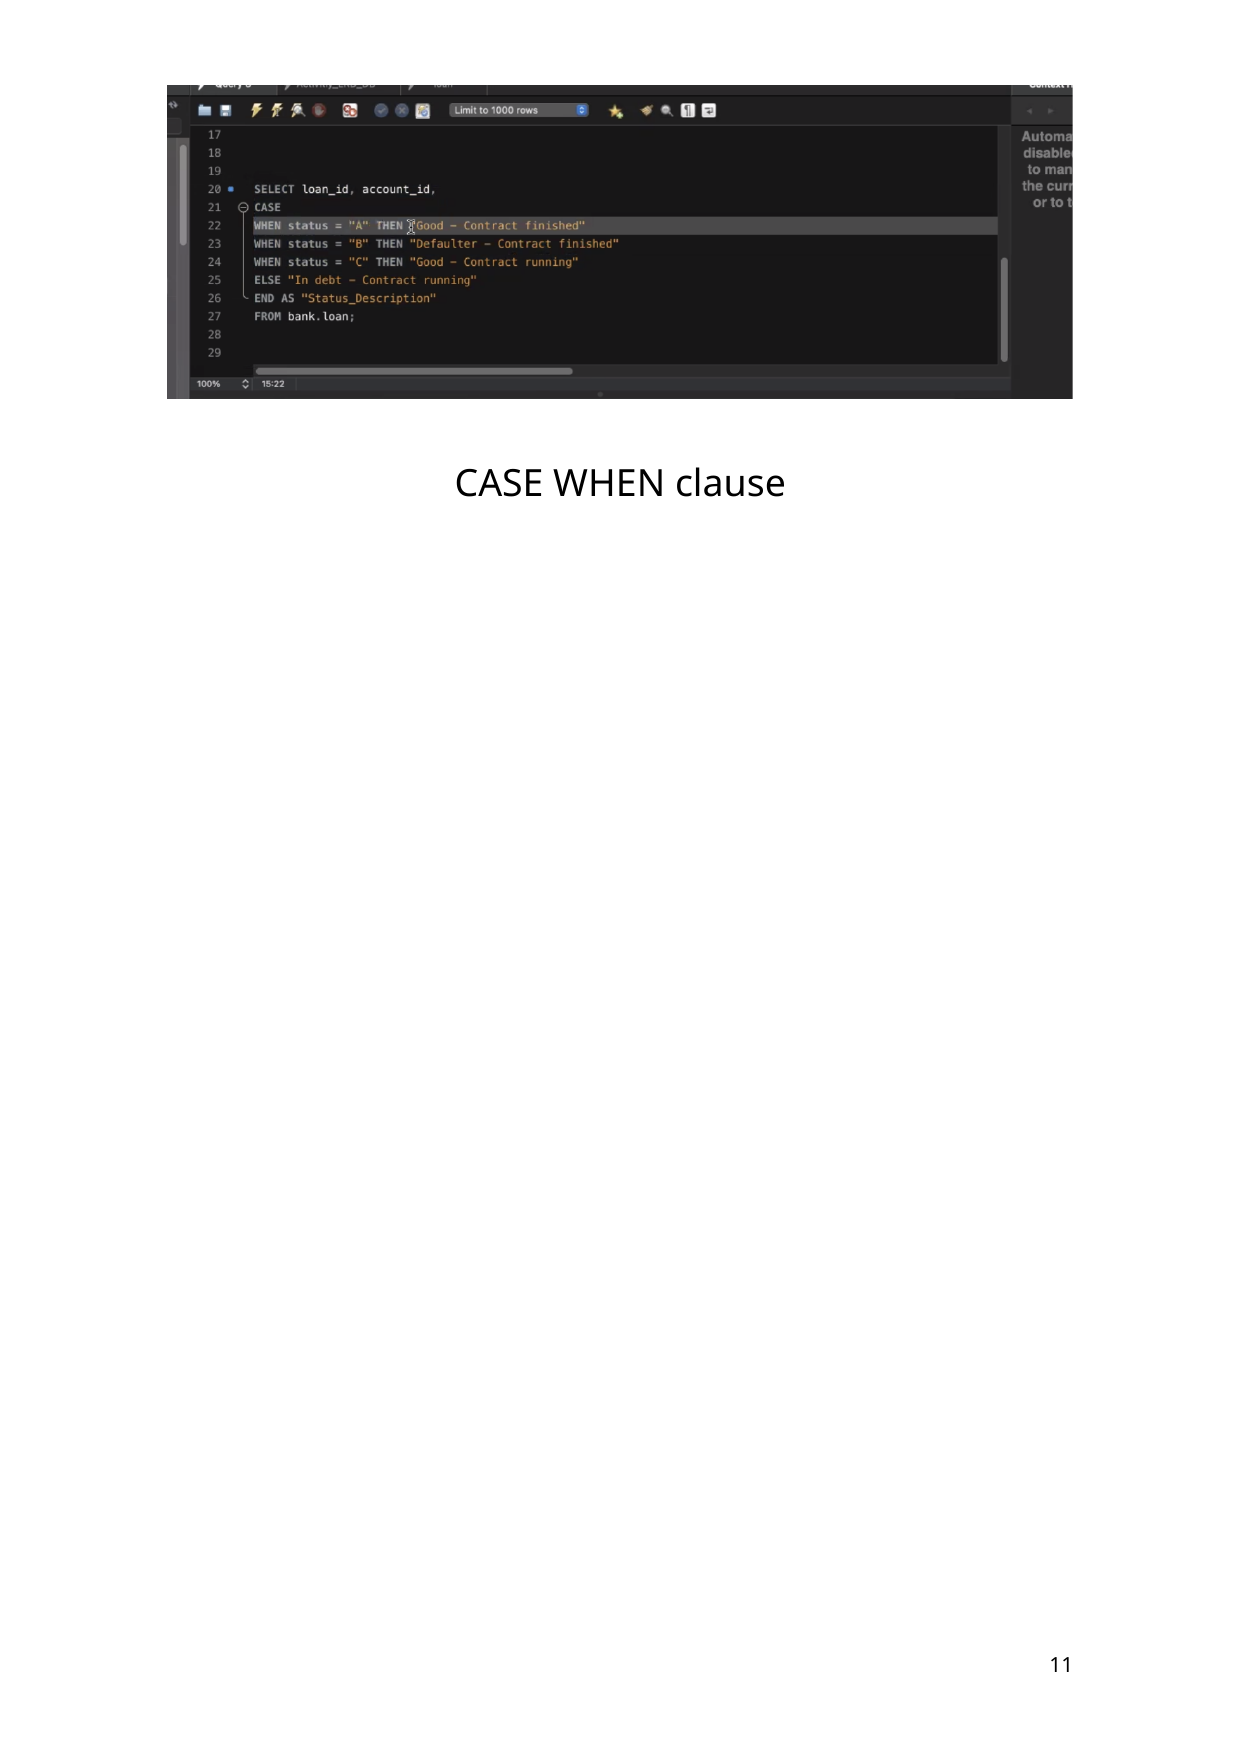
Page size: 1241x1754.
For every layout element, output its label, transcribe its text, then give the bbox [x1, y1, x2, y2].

subtitle CASE WHEN clause [167, 399, 1073, 507]
picture [166, 85, 1073, 399]
